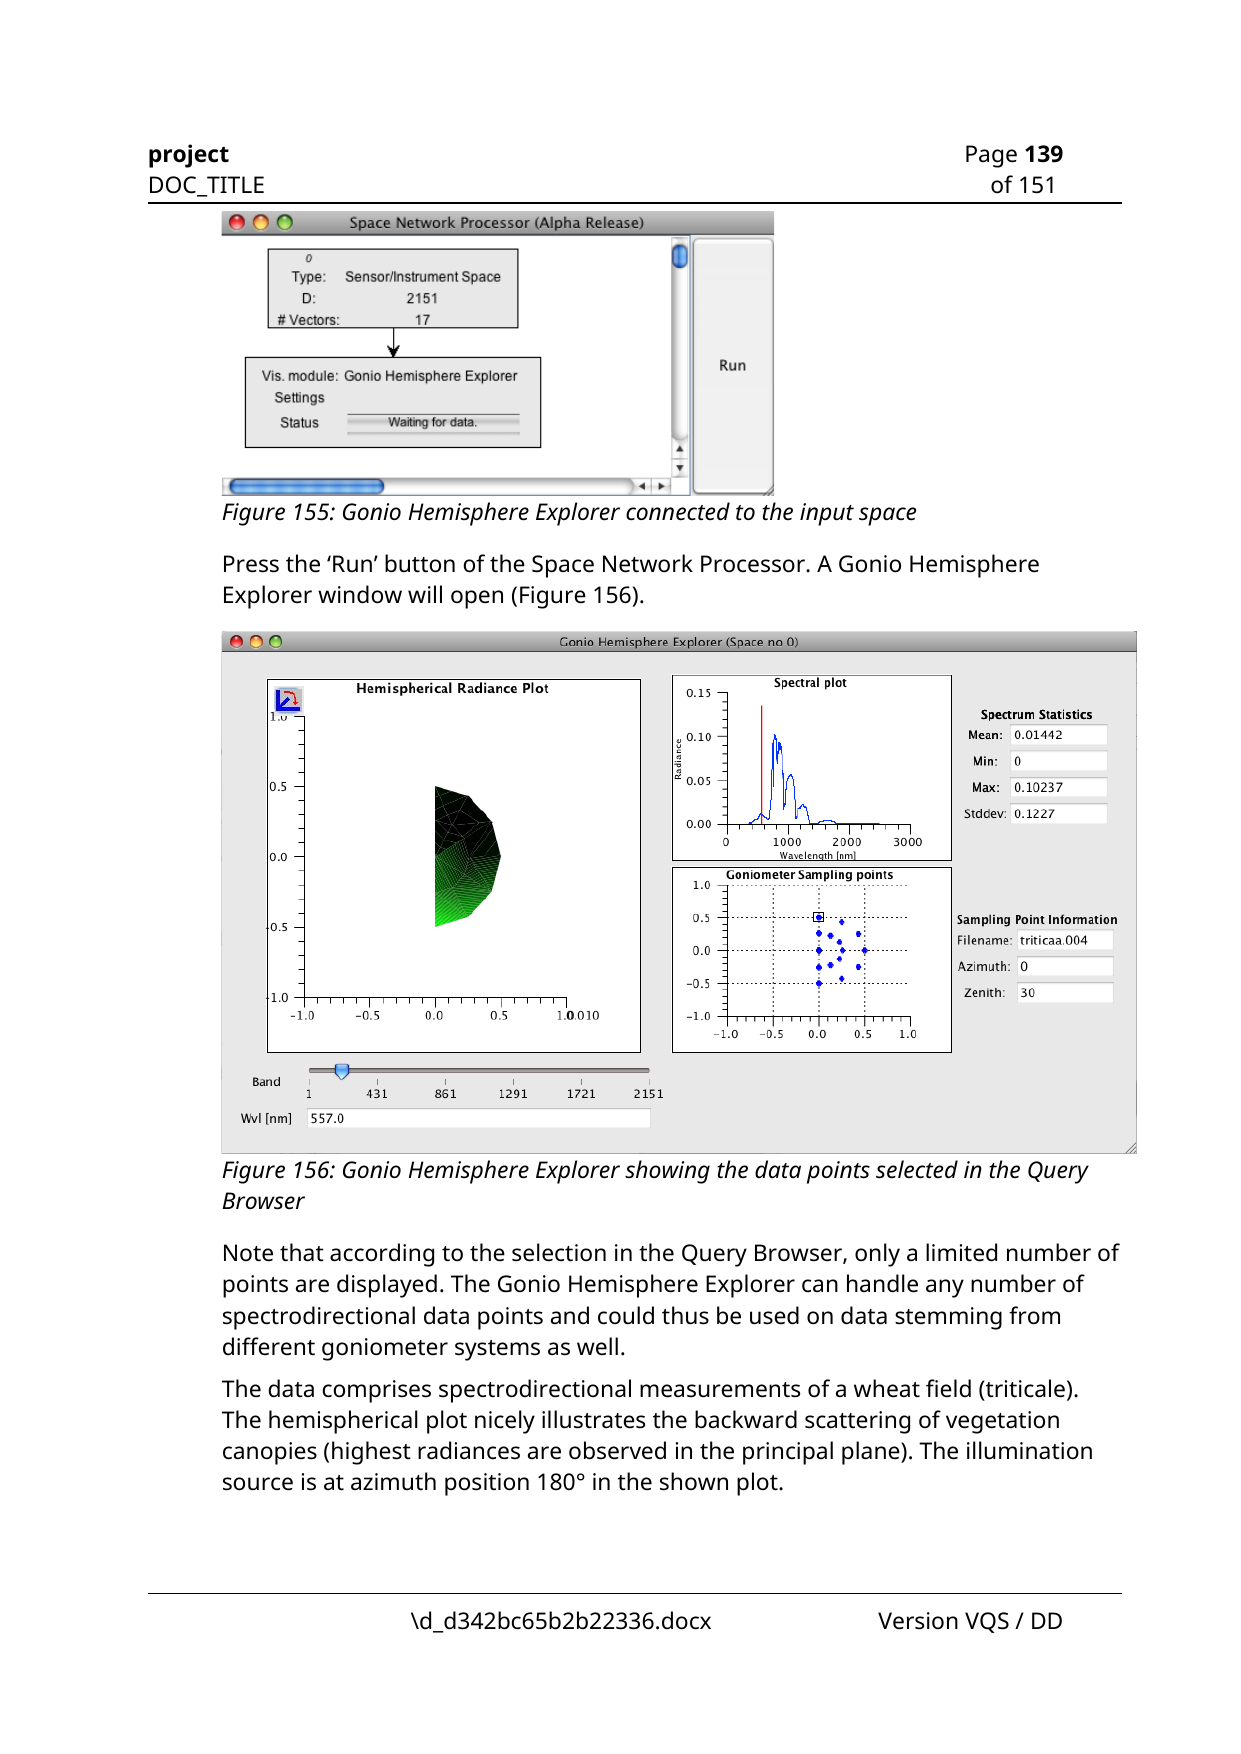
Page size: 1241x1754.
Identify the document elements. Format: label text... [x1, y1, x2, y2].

text Note that according to the selection in the Query Browser, only a limited number of points are displayed. The Gonio Hemisphere Explorer can handle any number of spectrodirectional data points and could thus be used on data stemming from different goniometer systems as well. [222, 1237, 1122, 1362]
text Figure 156: Gonio Hemisphere Explorer showing the data points selected in the Query Browser [222, 1154, 1122, 1216]
picture [221, 631, 1137, 1154]
text The data comprises spectrodirectional measurements of a wheat field (triticale). The hemispherical plot nicely illustrates the backward scattering of vegetation canopies (highest radiances are observed in the principal plane). The illumination source is at azimuth position 180° in the shown plot. [222, 1373, 1122, 1498]
picture [221, 211, 775, 496]
text Figure 155: Gonio Hemisphere Explorer connected to the input space [222, 496, 1122, 527]
text Press the ‘Run’ button of the Space Network Processor. A Gonio Hemisphere Explorer window will open (Figure 156). [222, 548, 1122, 611]
